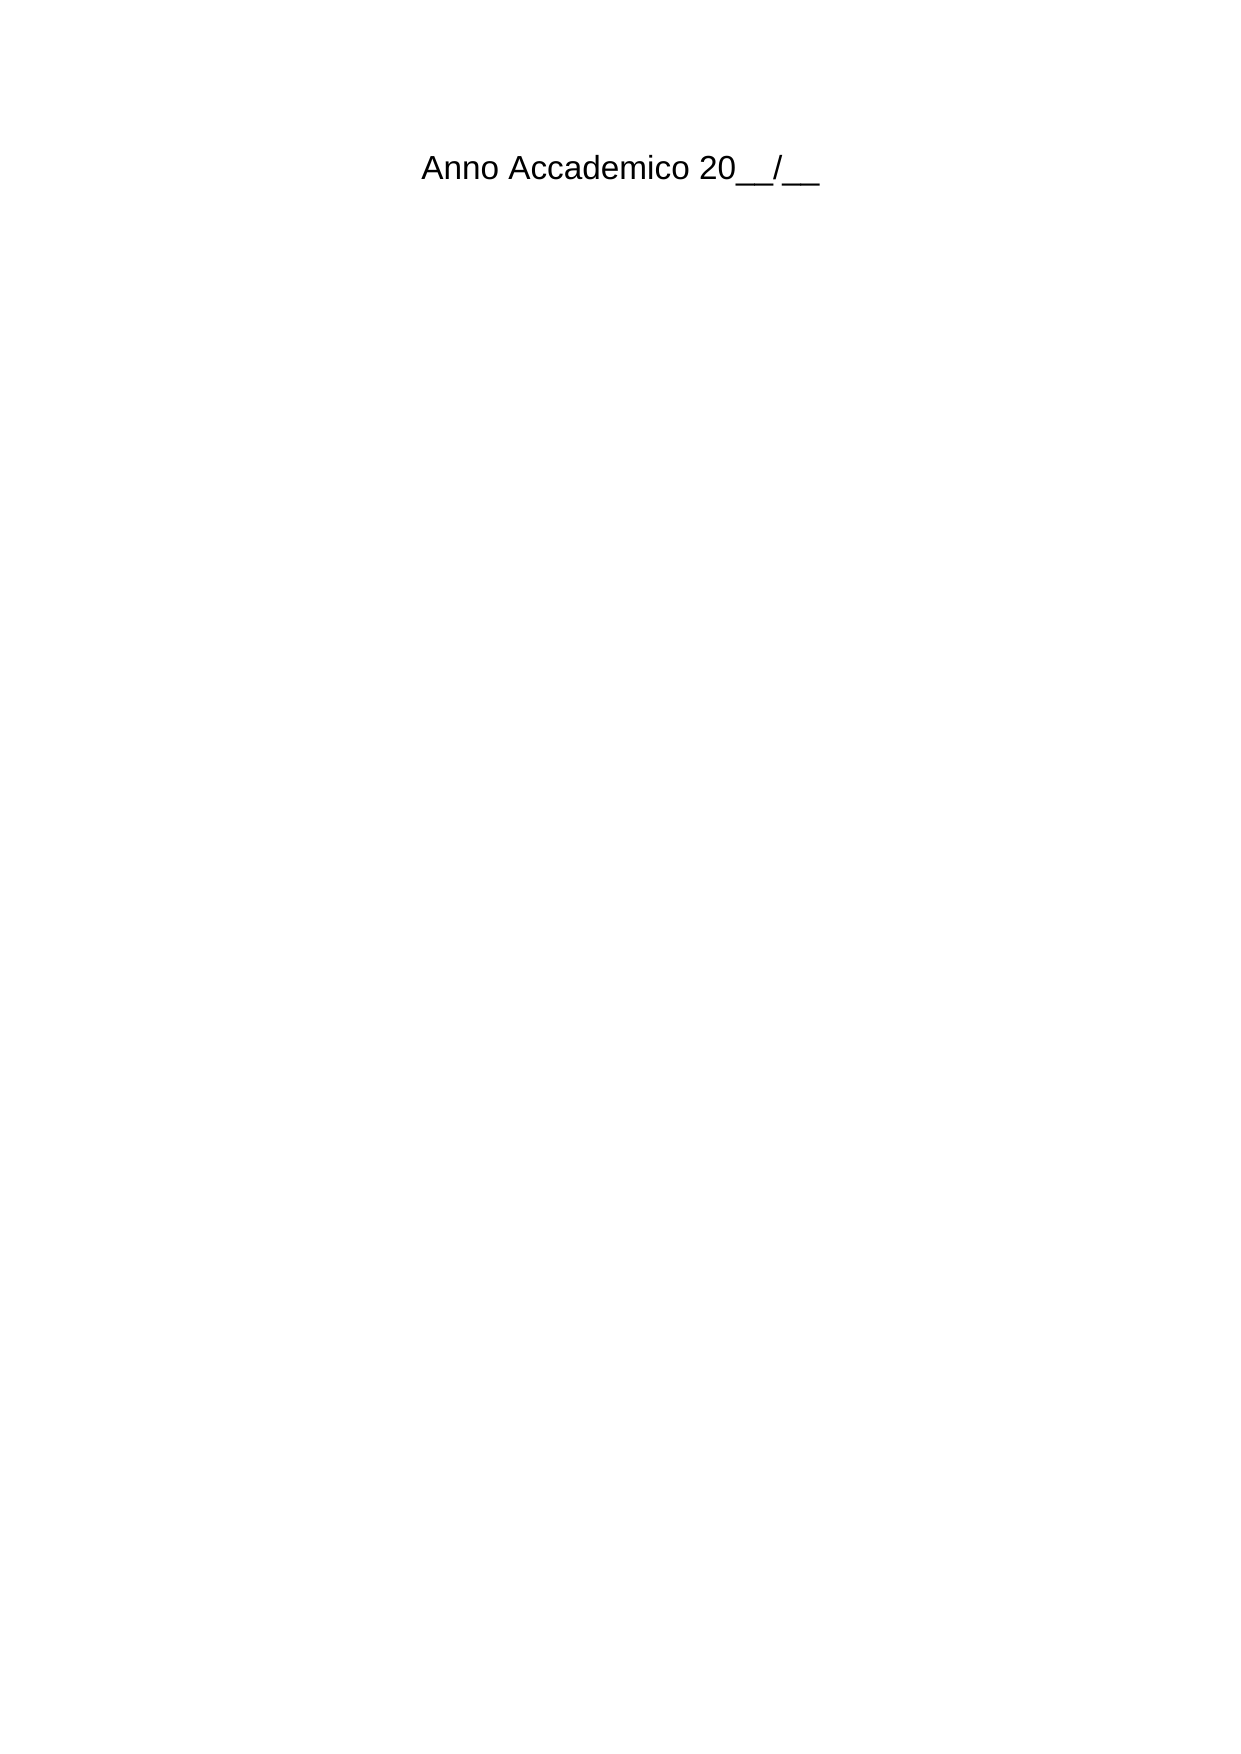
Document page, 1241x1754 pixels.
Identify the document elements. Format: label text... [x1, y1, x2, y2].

text Anno Accademico 20__/__ [148, 148, 1092, 186]
